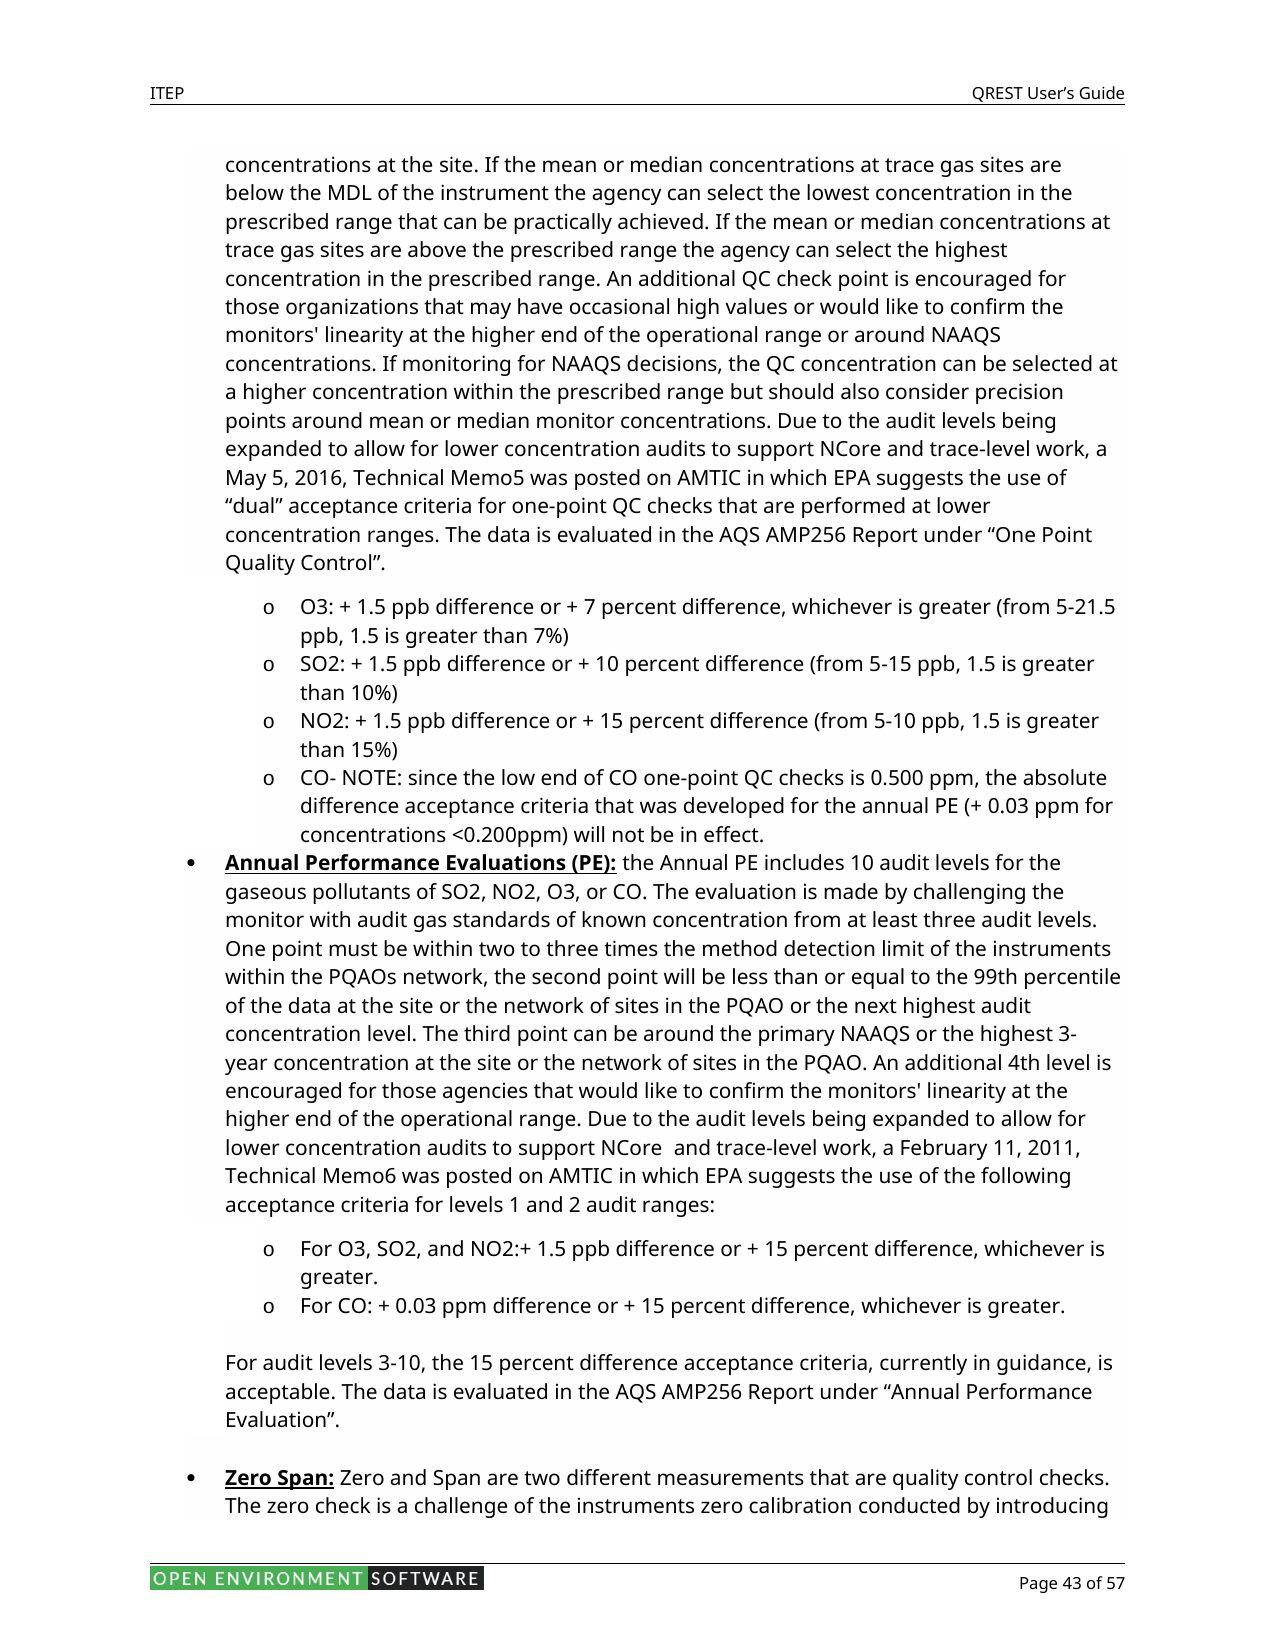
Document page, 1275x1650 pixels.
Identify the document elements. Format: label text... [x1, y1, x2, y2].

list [187, 150, 1125, 577]
list CO- NOTE: since the low end of CO one-point QC checks is 0.500 ppm, the absolute difference acceptance criteria that was developed for the annual PE (+ 0.03 ppm for concentrations <0.200ppm) will not be in effect. [262, 763, 1125, 848]
list Annual Performance Evaluations (PE): the Annual PE includes 10 audit levels for the gaseous pollutants of SO2, NO2, O3, or CO. The evaluation is made by challenging the monitor with audit gas standards of known concentration from at least three audit levels. One point must be within two to three times the method detection limit of the instruments within the PQAOs network, the second point will be less than or equal to the 99th percentile of the data at the site or the network of sites in the PQAO or the next highest audit concentration level. The third point can be around the primary NAAQS or the highest 3- year concentration at the site or the network of sites in the PQAO. An additional 4th level is encouraged for those agencies that would like to confirm the monitors' linearity at the higher end of the operational range. Due to the audit levels being expanded to allow for lower concentration audits to support NCore and trace-level work, a February 11, 2011, Technical Memo6 was posted on AMTIC in which EPA suggests the use of the following acceptance criteria for levels 1 and 2 audit ranges: [187, 848, 1125, 1218]
list For O3, SO2, and NO2:+ 1.5 ppb difference or + 15 percent difference, whichever is greater. [262, 1234, 1125, 1291]
picture [150, 1566, 484, 1590]
list SO2: + 1.5 ppb difference or + 10 percent difference (from 5-15 ppb, 1.5 is greater than 10%) [262, 649, 1125, 706]
list O3: + 1.5 ppb difference or + 7 percent difference, whichever is greater (from 5-21.5 ppb, 1.5 is greater than 7%) [262, 592, 1125, 649]
text For audit levels 3-10, the 15 percent difference acceptance criteria, currently in guidance, is acceptable. The data is evaluated in the AQS AMP256 Report under “Annual Performance Evaluation”. [225, 1348, 1125, 1434]
list NO2: + 1.5 ppb difference or + 15 percent difference (from 5-10 ppb, 1.5 is greater than 15%) [262, 706, 1125, 763]
list For CO: + 0.03 ppm difference or + 15 percent difference, whichever is greater. [262, 1291, 1125, 1319]
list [187, 1463, 1125, 1520]
